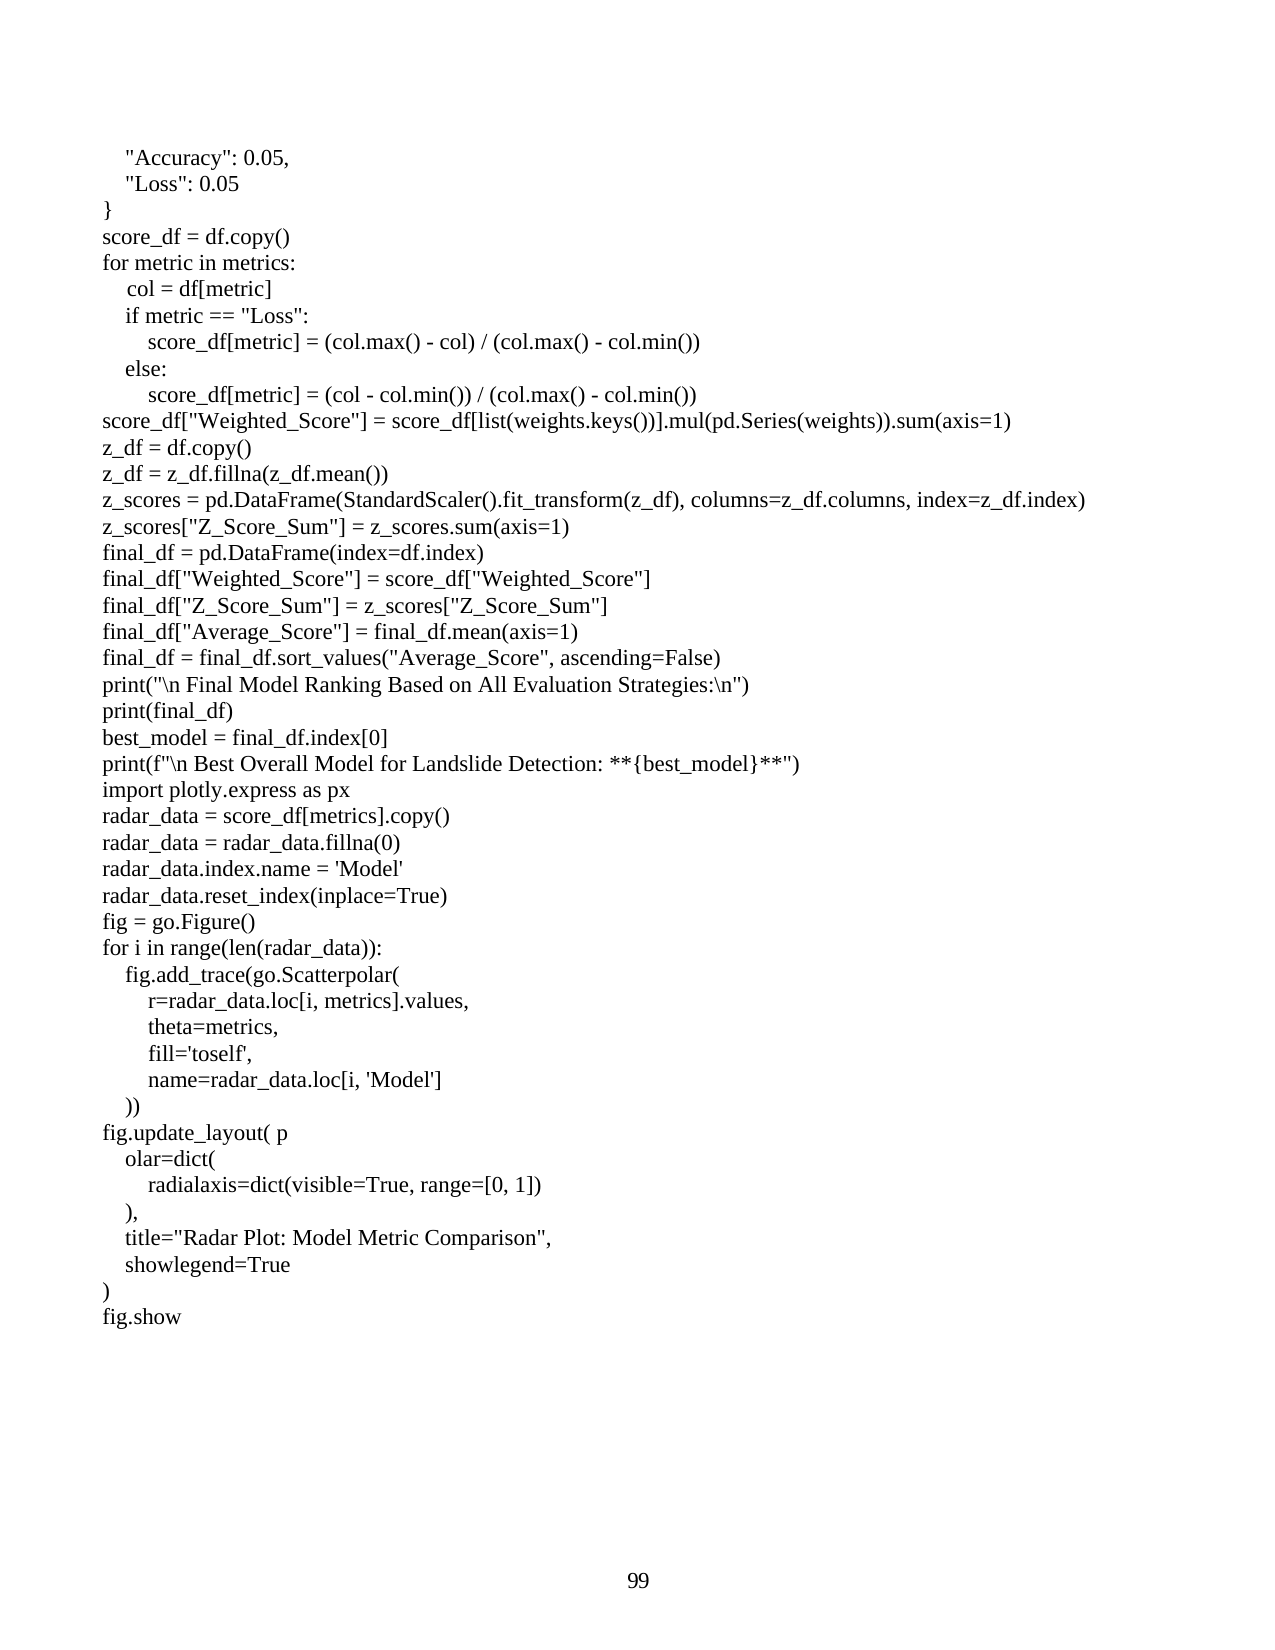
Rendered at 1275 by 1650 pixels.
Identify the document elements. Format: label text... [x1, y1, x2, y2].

text fig.show [102, 1303, 1237, 1330]
text best_model = final_df.index[0] [102, 723, 1237, 750]
text fill='toself', name=radar_data.loc[i, 'Model'] [148, 1040, 443, 1092]
text radar_data = score_df[metrics].copy() radar_data = radar_data.fillna(0) radar_data.index.name = 'Model' radar_data.reset_index(inplace=True) fig = go.Figure() [102, 803, 453, 934]
text final_df = pd.DataFrame(index=df.index) final_df["Weighted_Score"] = score_df["Weighted_Score"] final_df["Z_Score_Sum"] = z_scores["Z_Score_Sum"] final_df["Average_Score"] = final_df.mean(axis=1) [102, 539, 657, 644]
text for i in range(len(radar_data)): fig.add_trace(go.Scatterpolar( [102, 934, 453, 987]
text "Accuracy": 0.05, [125, 144, 1237, 170]
text score_df[metric] = (col.max() - col) / (col.max() - col.min()) else: [125, 328, 702, 381]
text r=radar_data.loc[i, metrics].values, theta=metrics, [148, 987, 470, 1040]
text title="Radar Plot: Model Metric Comparison", showlegend=True [125, 1224, 624, 1277]
text ) [102, 1277, 1237, 1303]
text print(f"\n Best Overall Model for Landslide Detection: **{best_model}**") import plotly.express as px [102, 750, 840, 803]
text final_df = final_df.sort_values("Average_Score", ascending=False) print("\n Final Model Ranking Based on All Evaluation Strategies:\n") print(final_df) [102, 644, 757, 723]
text score_df["Weighted_Score"] = score_df[list(weights.keys())].mul(pd.Series(weights)).sum(axis=1) z_df = df.copy() [102, 407, 1031, 460]
text )) [125, 1092, 1237, 1119]
text fig.update_layout( polar=dict( [102, 1119, 292, 1172]
text ), [125, 1198, 1237, 1224]
text score_df[metric] = (col - col.min()) / (col.max() - col.min()) [148, 381, 1237, 407]
text z_scores = pd.DataFrame(StandardScaler().fit_transform(z_df), columns=z_df.columns, index=z_df.index) z_scores["Z_Score_Sum"] = z_scores.sum(axis=1) [102, 486, 1237, 539]
text "Loss": 0.05 [125, 170, 1237, 196]
text } [102, 196, 1237, 223]
text score_df = df.copy() for metric in metrics: col = df[metric] [96, 223, 296, 302]
text z_df = z_df.fillna(z_df.mean()) [102, 460, 1237, 486]
text radialaxis=dict(visible=True, range=[0, 1]) [148, 1172, 1237, 1198]
text if metric == "Loss": [121, 302, 313, 328]
